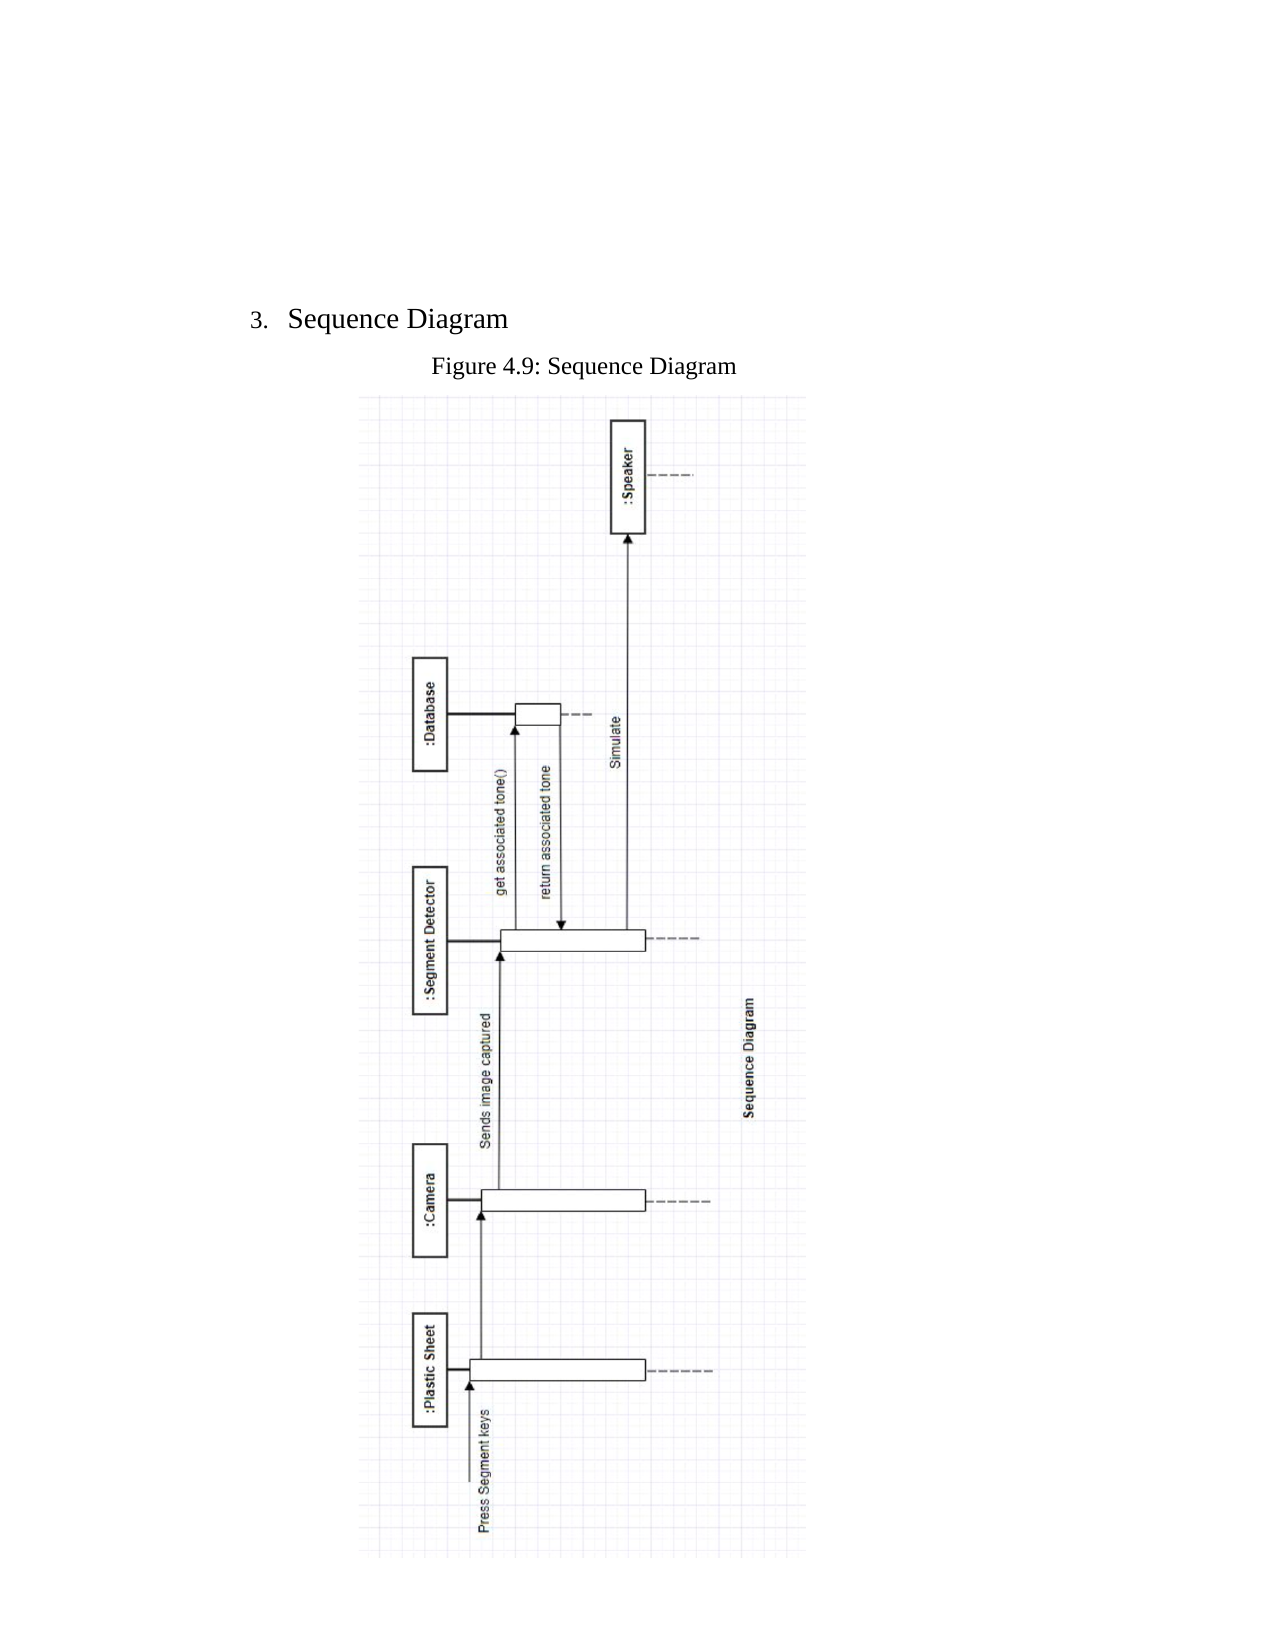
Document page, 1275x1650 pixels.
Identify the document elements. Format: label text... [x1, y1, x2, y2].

list Figure 4.9: Sequence Diagram [287, 351, 1125, 380]
list Sequence Diagram [250, 301, 1125, 334]
picture [359, 396, 806, 1557]
